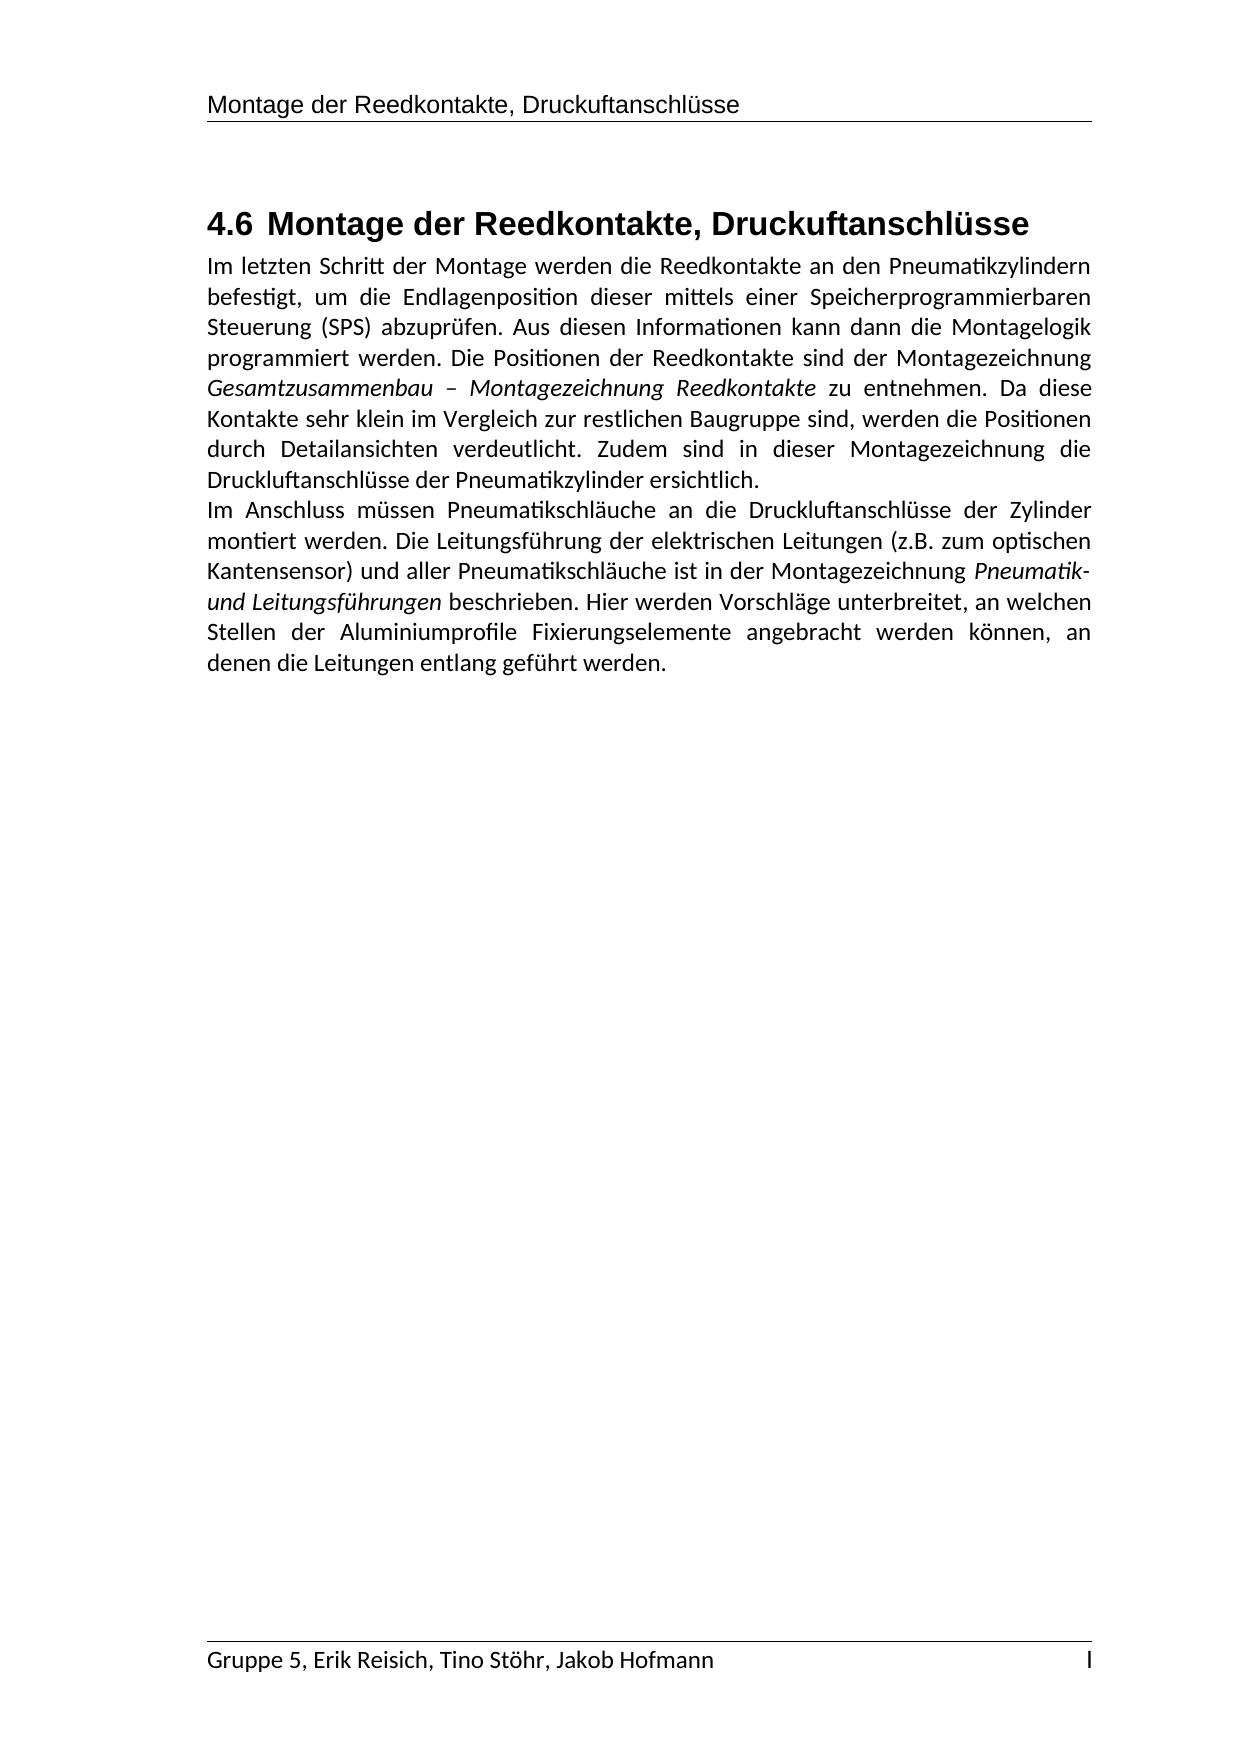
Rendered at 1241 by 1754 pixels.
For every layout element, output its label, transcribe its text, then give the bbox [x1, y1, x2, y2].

text Im Anschluss müssen Pneumatikschläuche an die Druckluftanschlüsse der Zylinder montiert werden. Die Leitungsführung der elektrischen Leitungen (z.B. zum optischen Kantensensor) und aller Pneumatikschläuche ist in der Montagezeichnung Pneumatik- und Leitungsführungen beschrieben. Hier werden Vorschläge unterbreitet, an welchen Stellen der Aluminiumprofile Fixierungselemente angebracht werden können, an denen die Leitungen entlang geführt werden. [207, 494, 1092, 678]
subtitle Montage der Reedkontakte, Druckuftanschlüsse [207, 204, 1092, 243]
text Im letzten Schritt der Montage werden die Reedkontakte an den Pneumatikzylindern befestigt, um die Endlagenposition dieser mittels einer Speicherprogrammierbaren Steuerung (SPS) abzuprüfen. Aus diesen Informationen kann dann die Montagelogik programmiert werden. Die Positionen der Reedkontakte sind der Montagezeichnung Gesamtzusammenbau – Montagezeichnung Reedkontakte zu entnehmen. Da diese Kontakte sehr klein im Vergleich zur restlichen Baugruppe sind, werden die Positionen durch Detailansichten verdeutlicht. Zudem sind in dieser Montagezeichnung die Druckluftanschlüsse der Pneumatikzylinder ersichtlich. [207, 250, 1092, 494]
